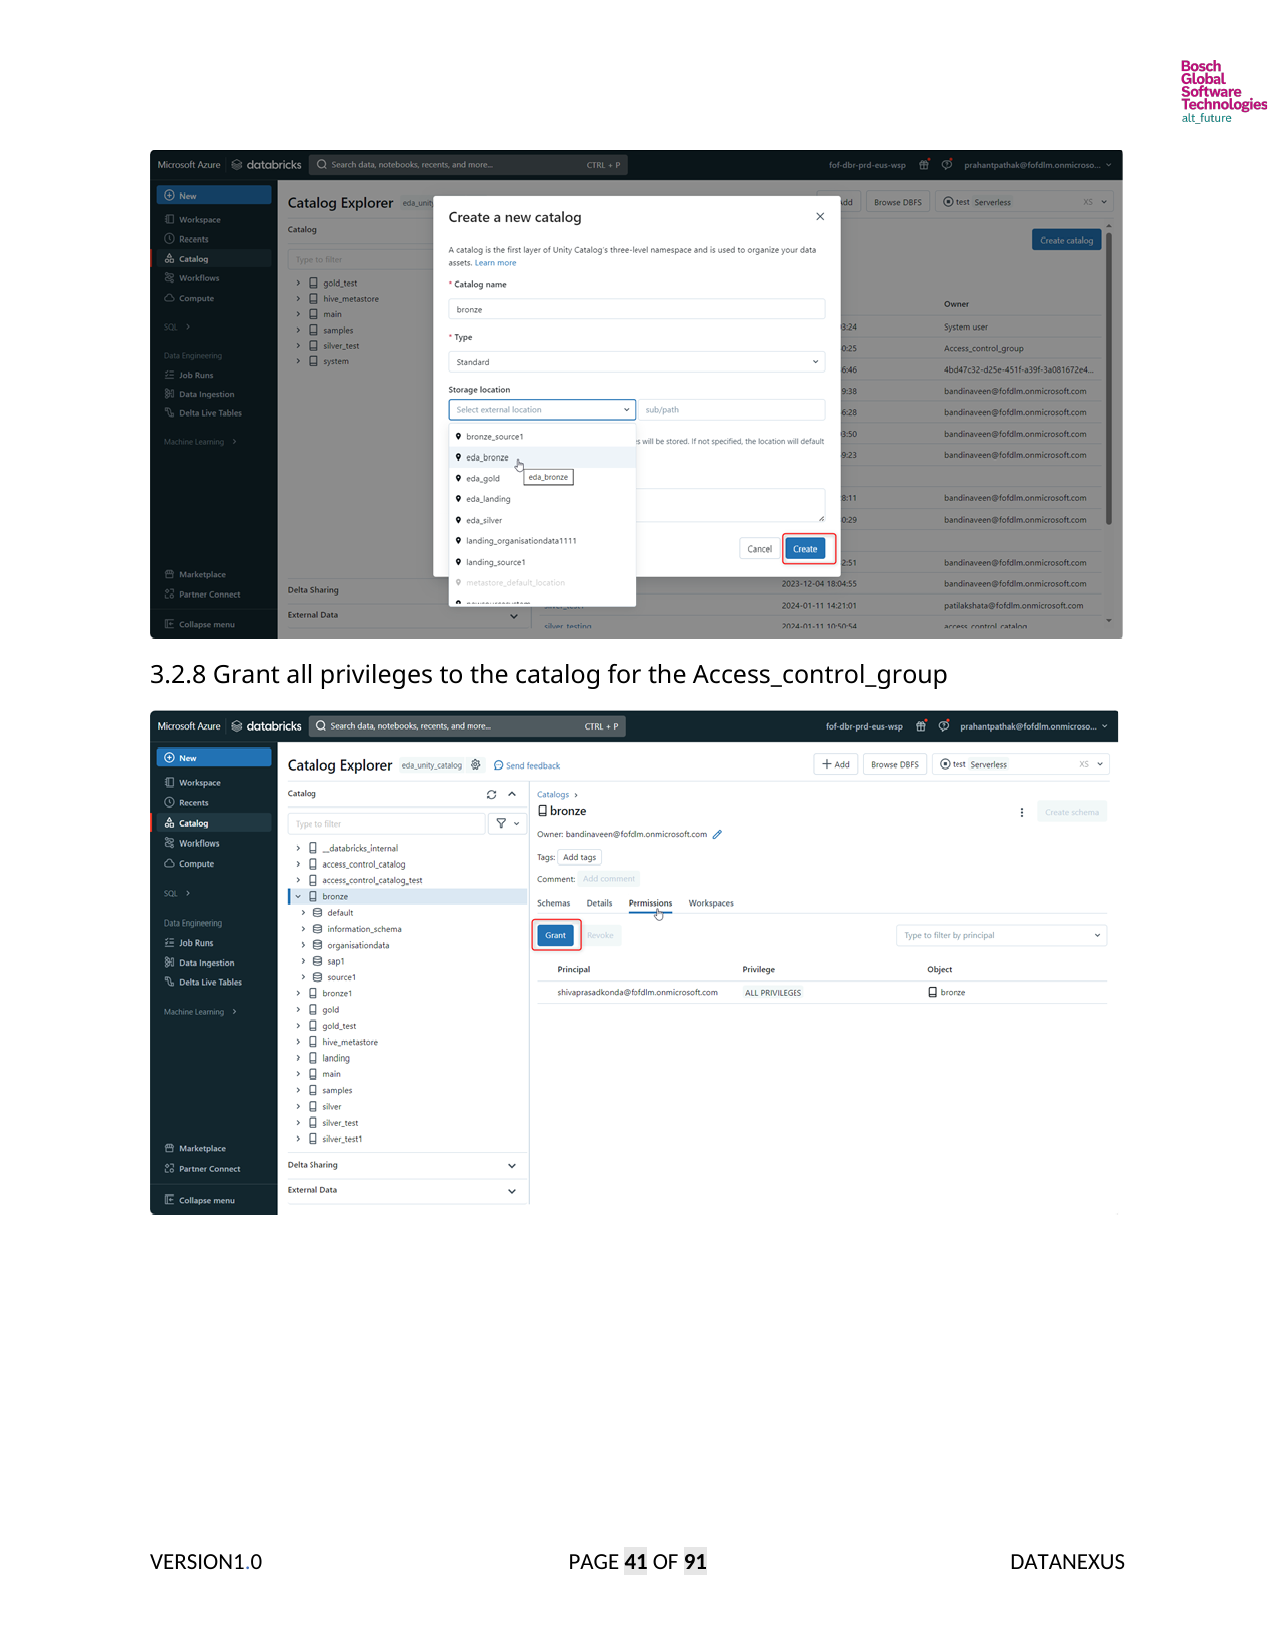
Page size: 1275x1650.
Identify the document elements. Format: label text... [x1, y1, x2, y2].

picture [150, 150, 1123, 639]
text 3.2.8 Grant all privileges to the catalog for the Access_control_group [150, 657, 1125, 691]
picture [1181, 60, 1268, 124]
picture [150, 710, 1119, 1215]
